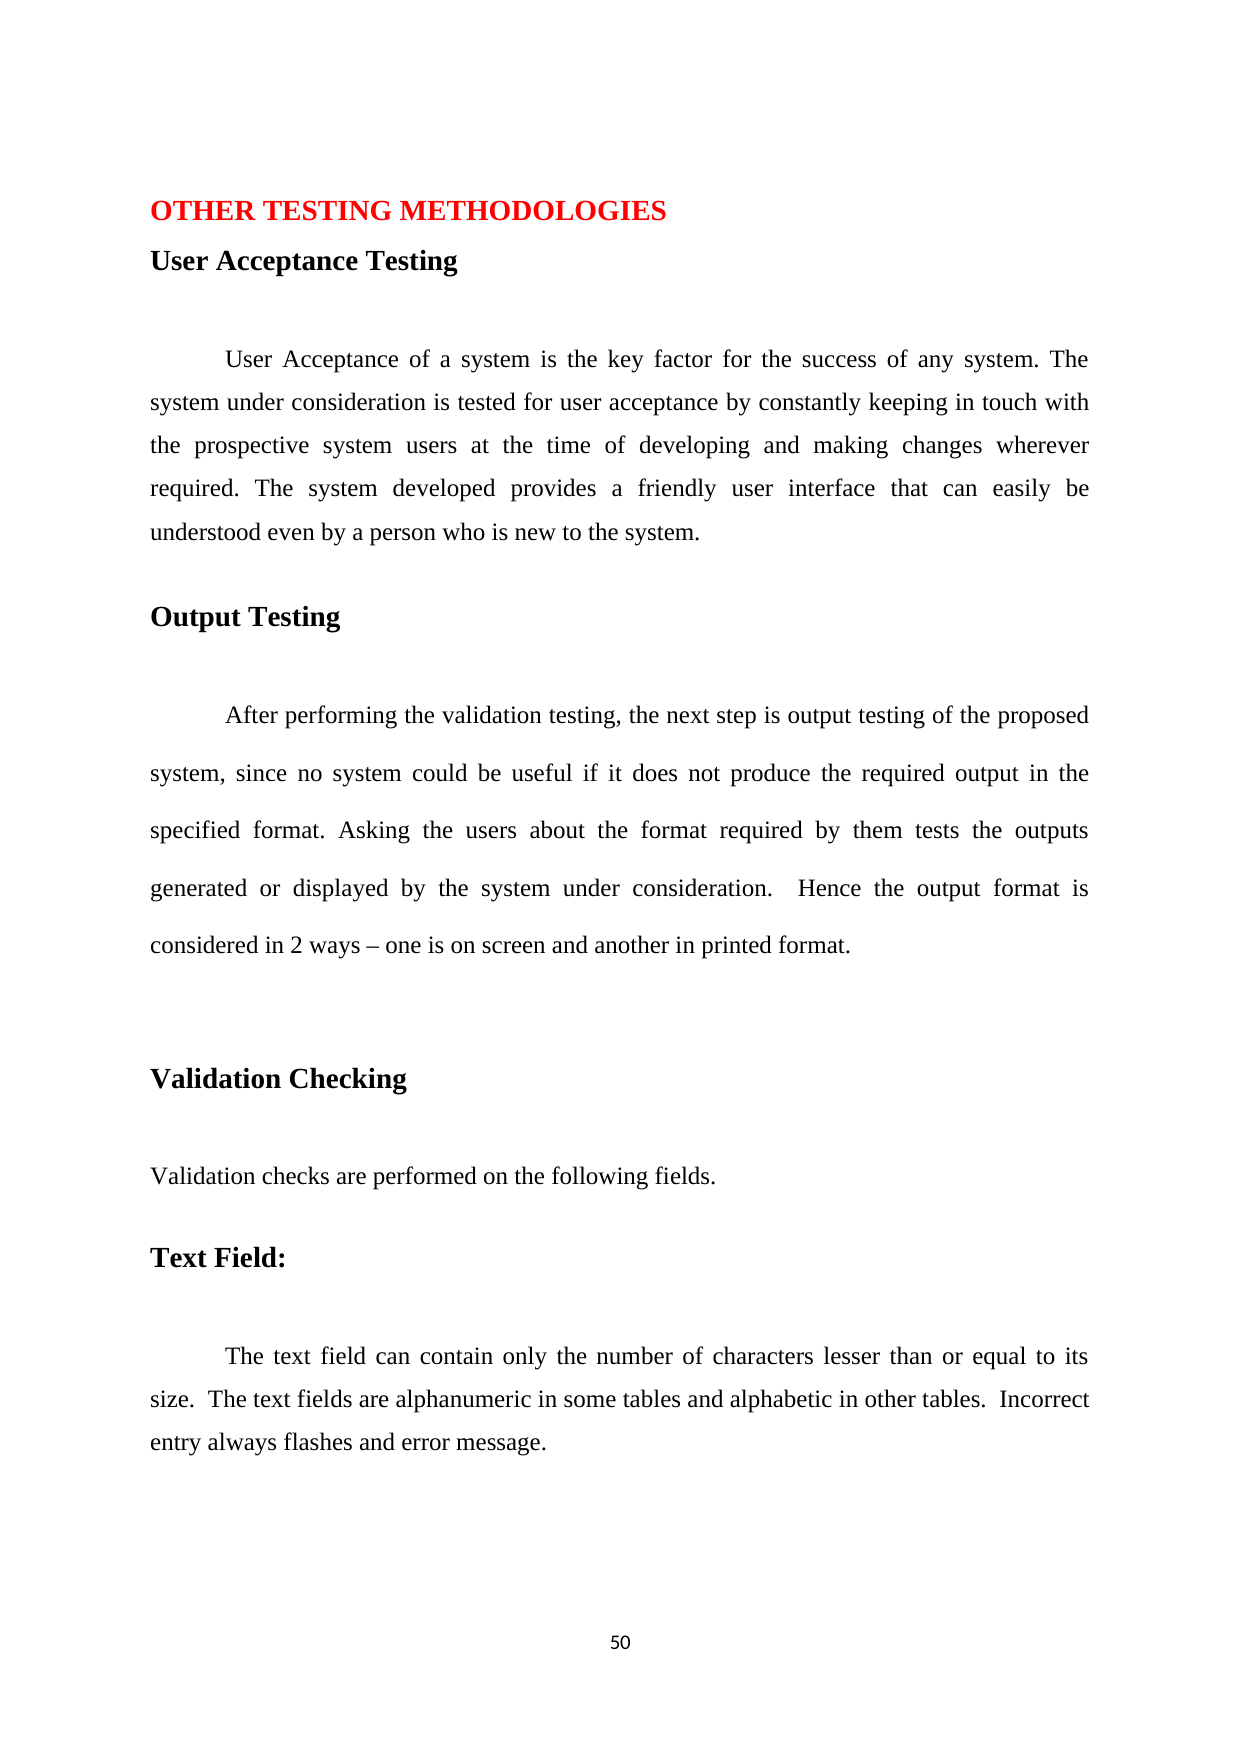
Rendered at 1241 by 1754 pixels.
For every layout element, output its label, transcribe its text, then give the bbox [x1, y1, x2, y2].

text The text field can contain only the number of characters lesser than or equal to its size. The text fields are alphanumeric in some tables and alphabetic in other tables. Incorrect entry always flashes and error message. [150, 1341, 1090, 1456]
text Validation Checking [150, 1061, 1090, 1094]
text After performing the validation testing, the next step is output testing of the proposed system, since no system could be useful if it does not produce the required output in the specified format. Asking the users about the format required by them tests the outputs generated or displayed by the system under consideration. Hence the output format is considered in 2 ways – one is on screen and another in printed format. [150, 700, 1090, 959]
text Output Testing [150, 599, 1090, 633]
text Text Field: [150, 1241, 1090, 1274]
text OTHER TESTING METHODOLOGIES [150, 193, 1090, 227]
text User Acceptance Testing [150, 243, 1090, 277]
text Validation checks are performed on the following fields. [150, 1161, 1090, 1190]
text User Acceptance of a system is the key factor for the success of any system. The system under consideration is tested for user acceptance by constantly keeping in touch with the prospective system users at the time of developing and making changes wherever required. The system developed provides a friendly user interface that can easily be understood even by a person who is new to the system. [150, 344, 1090, 545]
